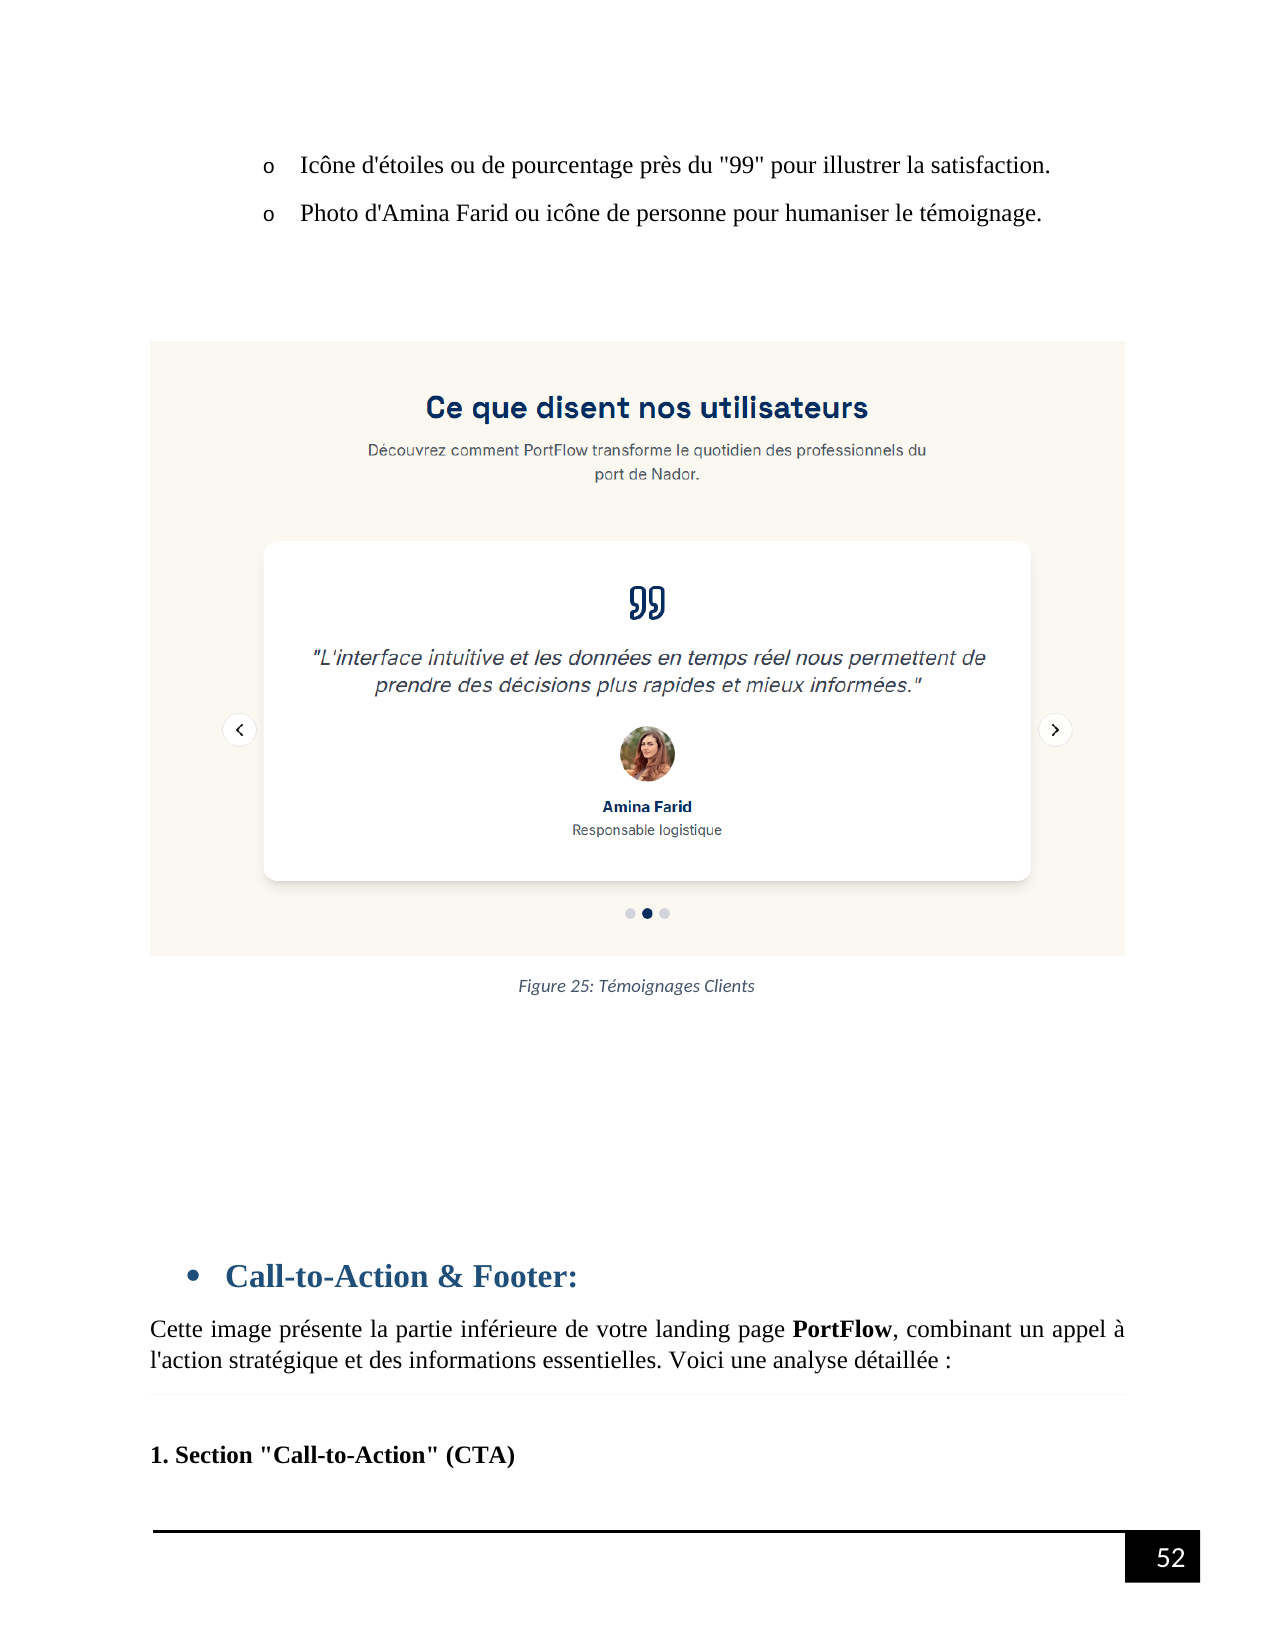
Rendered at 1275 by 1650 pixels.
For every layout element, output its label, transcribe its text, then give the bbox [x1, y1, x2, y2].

picture [150, 341, 1125, 956]
text 1. Section "Call-to-Action" (CTA) [150, 1440, 1125, 1469]
subtitle Call-to-Action & Footer: [187, 1257, 1125, 1295]
list Photo d'Amina Farid ou icône de personne pour humaniser le témoignage. [262, 198, 1125, 228]
text Cette image présente la partie inférieure de votre landing page PortFlow, combinant un appel à l'action stratégique et des informations essentielles. Voici une analyse détaillée : [150, 1314, 1125, 1374]
list Icône d'étoiles ou de pourcentage près du "99" pour illustrer la satisfaction. [262, 150, 1125, 179]
